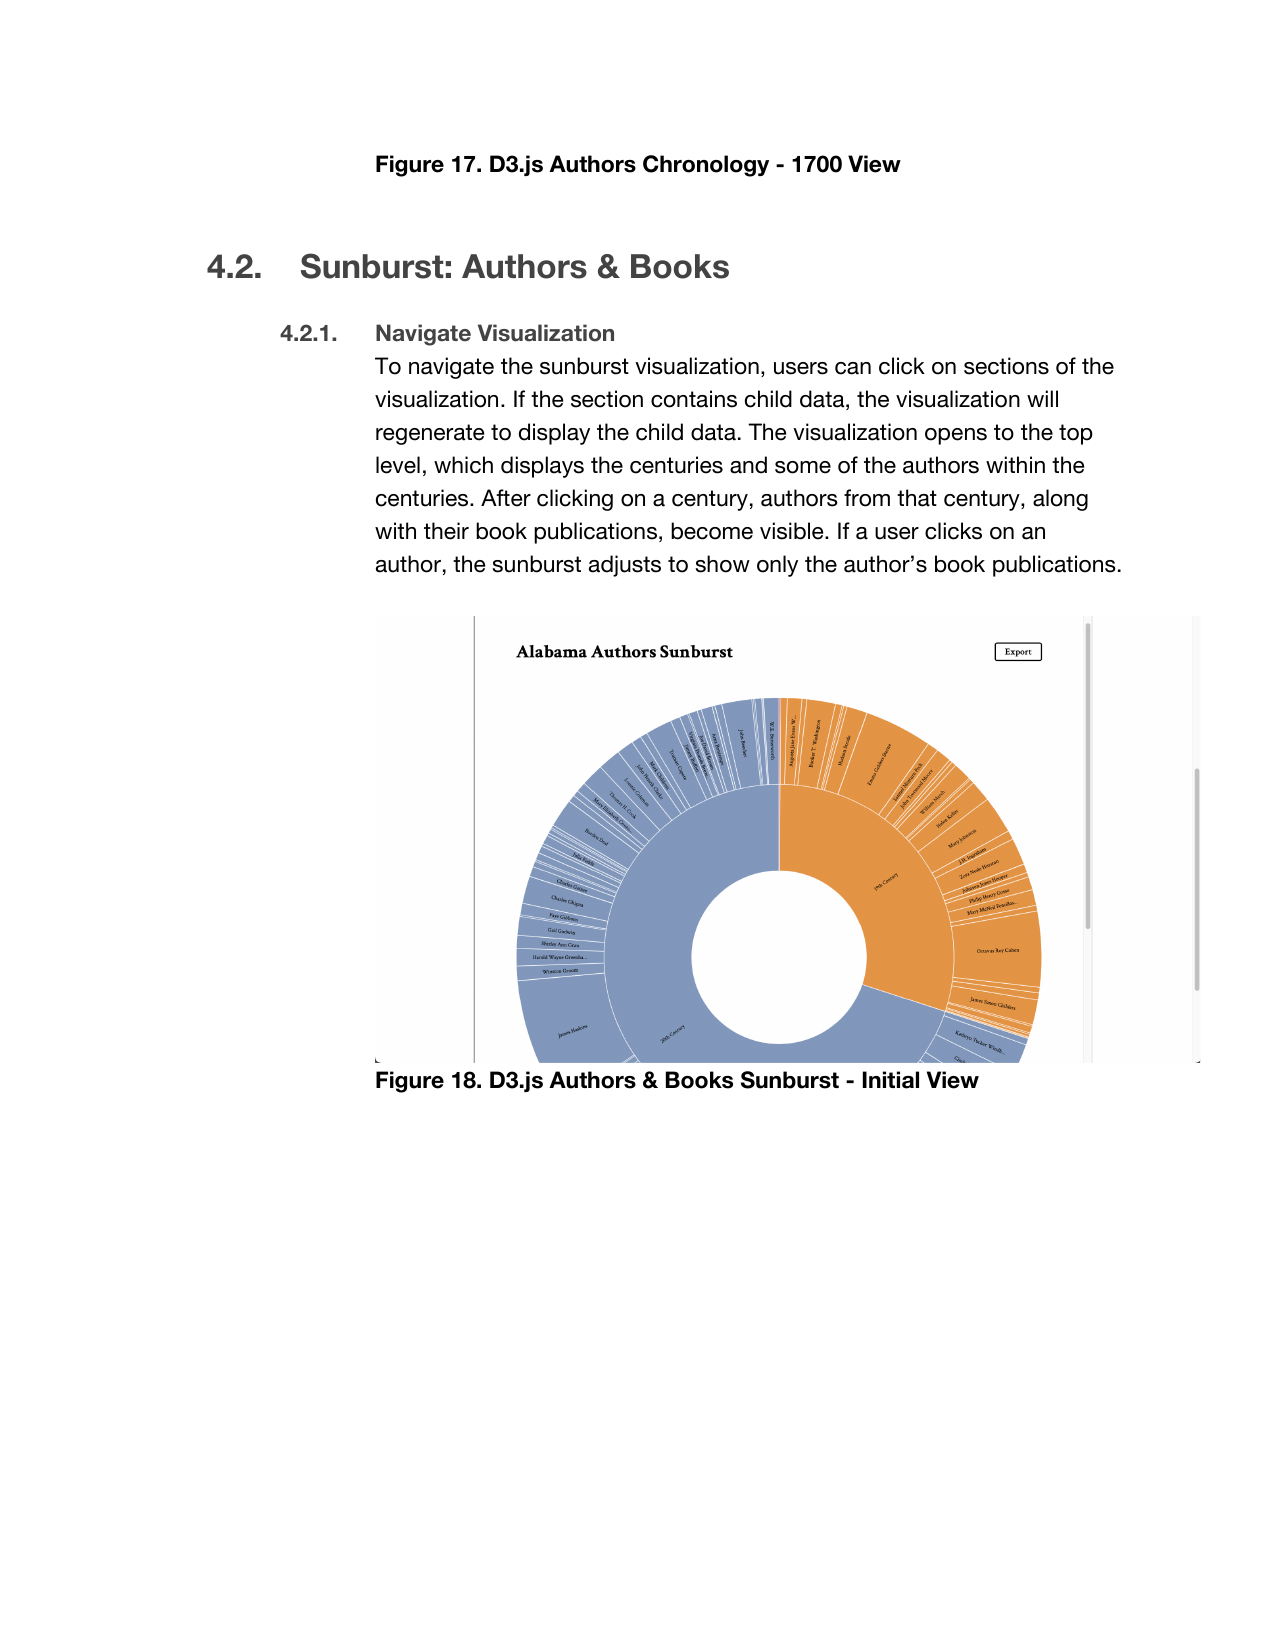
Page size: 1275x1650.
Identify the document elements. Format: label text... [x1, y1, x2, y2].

subtitle Navigate Visualization [337, 319, 1125, 347]
subtitle Sunburst: Authors & Books [262, 246, 1125, 288]
picture [375, 616, 1200, 1063]
text Figure 17. D3.js Authors Chronology - 1700 View [375, 150, 1125, 179]
text To navigate the sunburst visualization, users can click on sections of the visualization. If the section contains child data, the visualization will regenerate to display the child data. The visualization opens to the top level, which displays the centuries and some of the authors within the centuries. After clicking on a century, authors from that century, along with their book publications, become visible. If a user clicks on an author, the sunburst adjusts to show only the author’s book publications. [375, 352, 1125, 579]
text Figure 18. D3.js Authors & Books Sunburst - Initial View [375, 1066, 1125, 1095]
